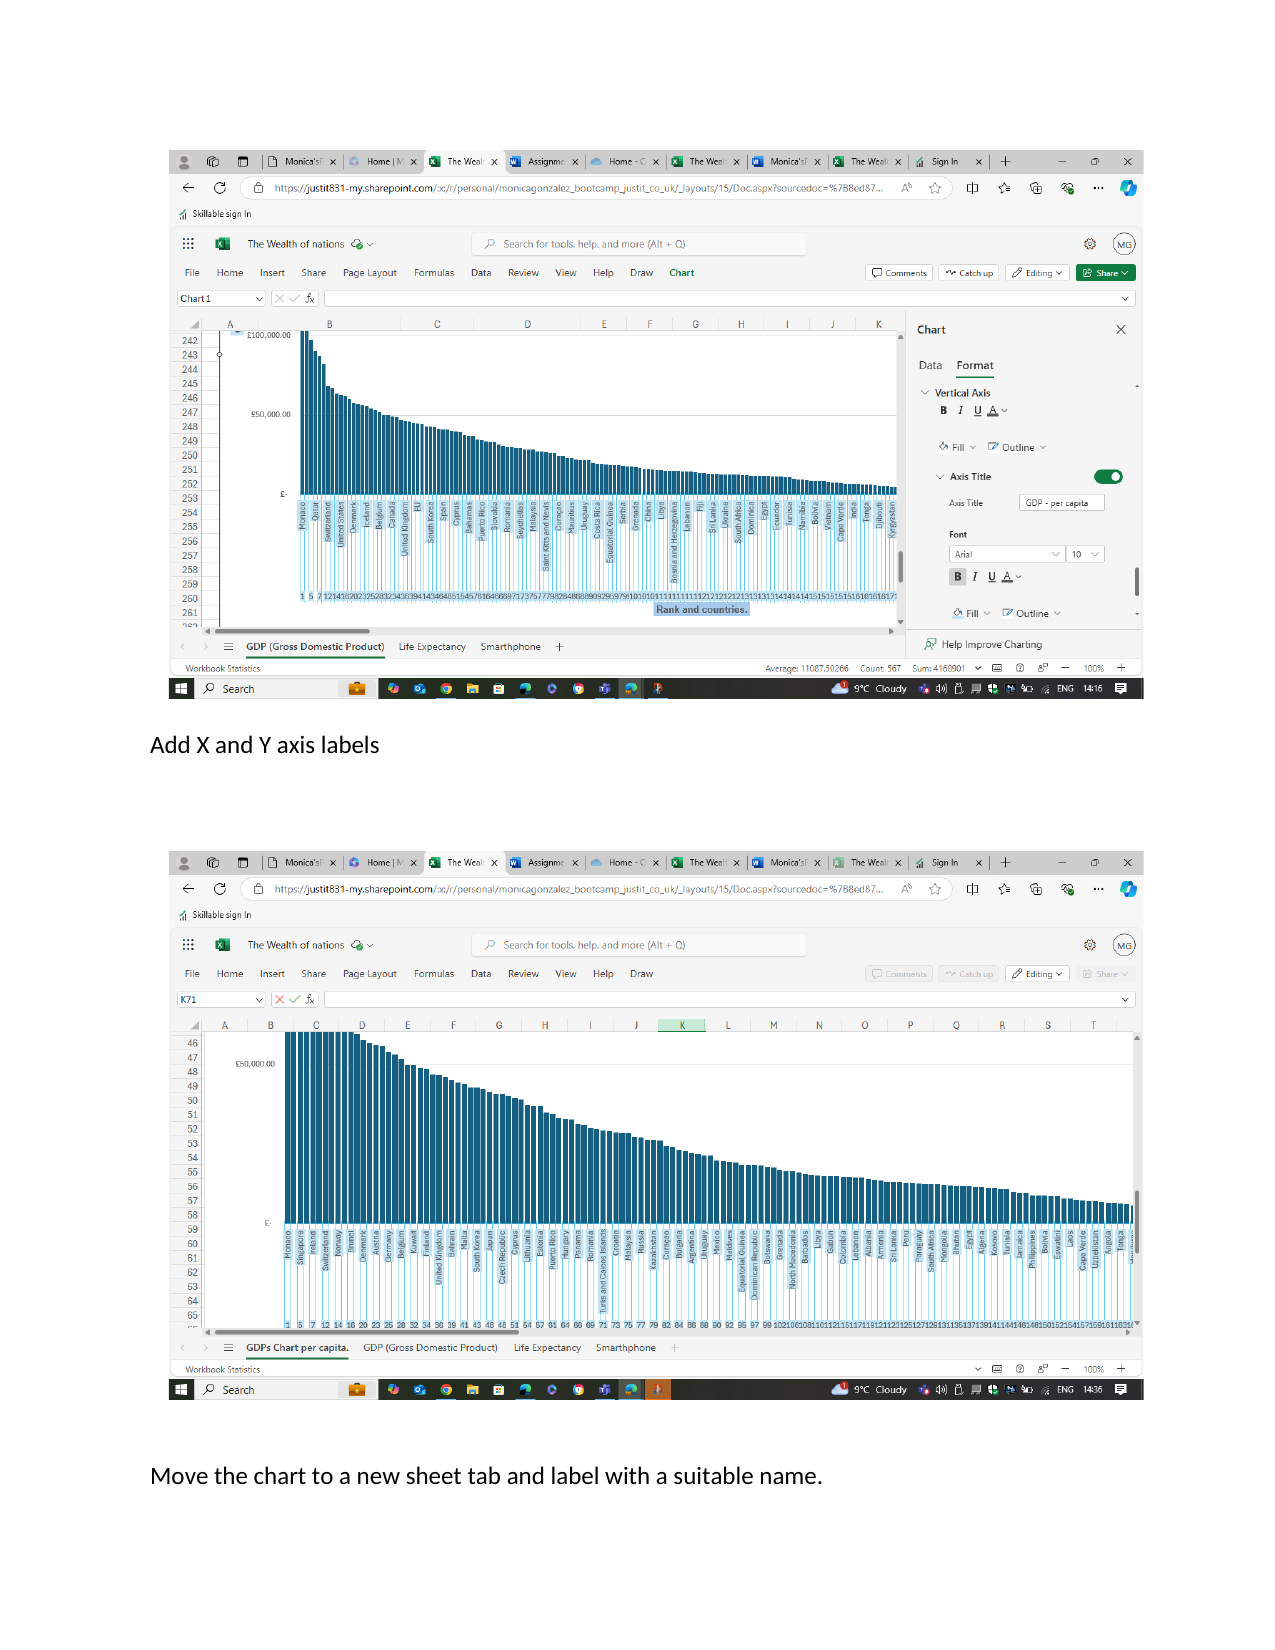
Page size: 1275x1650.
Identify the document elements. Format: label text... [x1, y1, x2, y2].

text Move the chart to a new sheet tab and label with a suitable name. [150, 1461, 1125, 1491]
text Add X and Y axis labels [150, 729, 1125, 759]
